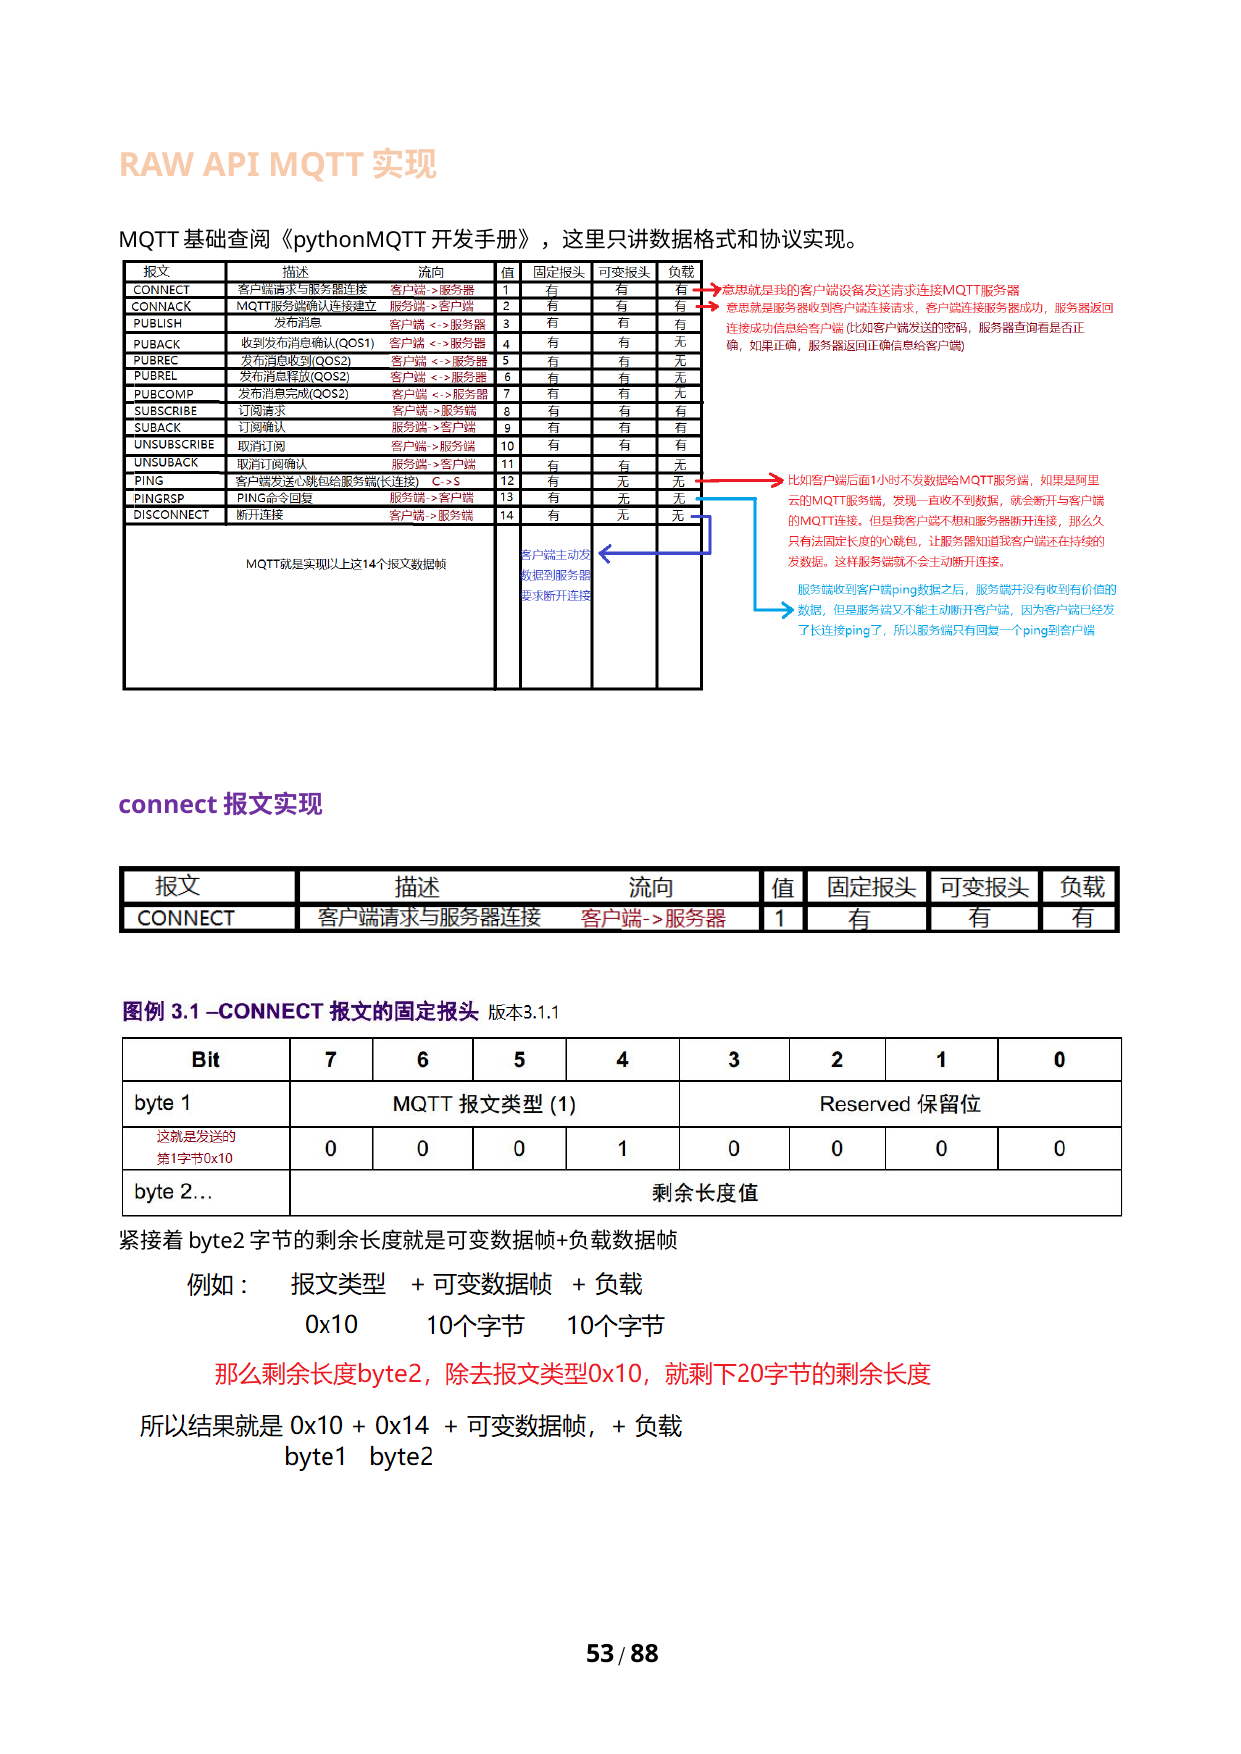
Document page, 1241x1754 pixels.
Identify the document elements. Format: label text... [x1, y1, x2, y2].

picture [118, 253, 1123, 694]
picture [118, 995, 1123, 1217]
picture [118, 865, 1122, 933]
picture [118, 1255, 955, 1481]
text MQTT基础查阅《pythonMQTT开发手册》，这里只讲数据格式和协议实现。 [118, 221, 1122, 253]
subtitle connect报文实现 [118, 770, 1122, 835]
subtitle RAW API MQTT实现 [118, 129, 1122, 194]
text 紧接着byte2字节的剩余长度就是可变数据帧+负载数据帧 [118, 1223, 1122, 1256]
